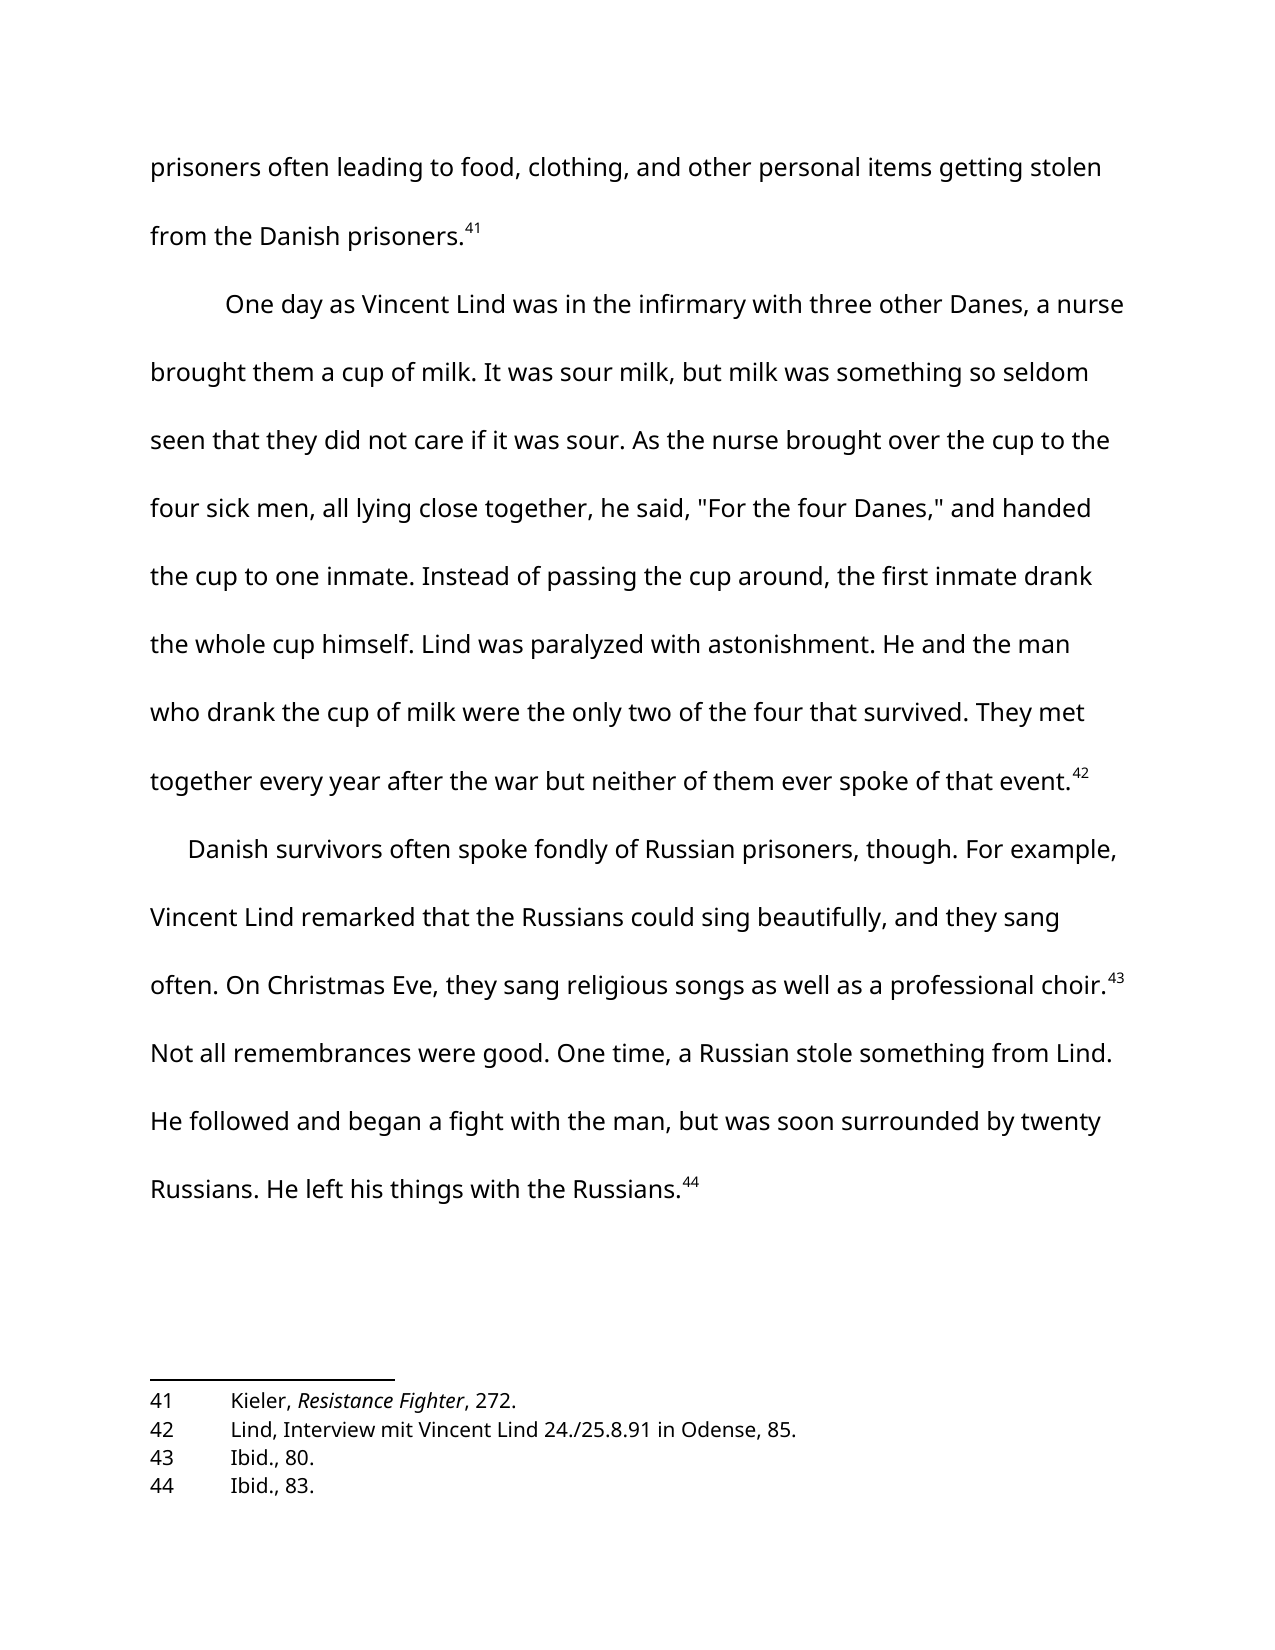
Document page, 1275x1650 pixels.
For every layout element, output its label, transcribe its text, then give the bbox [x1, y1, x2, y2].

text One day as Vincent Lind was in the infirmary with three other Danes, a nurse brought them a cup of milk. It was sour milk, but milk was something so seldom seen that they did not care if it was sour. As the nurse brought over the cup to the four sick men, all lying close together, he said, "For the four Danes," and handed the cup to one inmate. Instead of passing the cup around, the first inmate drank the whole cup himself. Lind was paralyzed with astonishment. He and the man who drank the cup of milk were the only two of the four that survived. They met together every year after the war but neither of them ever spoke of that event. [150, 286, 1125, 797]
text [150, 150, 1125, 252]
text Danish survivors often spoke fondly of Russian prisoners, though. For example, Vincent Lind remarked that the Russians could sing beautifully, and they sang often. On Christmas Eve, they sang religious songs as well as a professional choir. Not all remembrances were good. One time, a Russian stole something from Lind. He followed and began a fight with the man, but was soon surrounded by twenty Russians. He left his things with the Russians. [150, 831, 1125, 1206]
